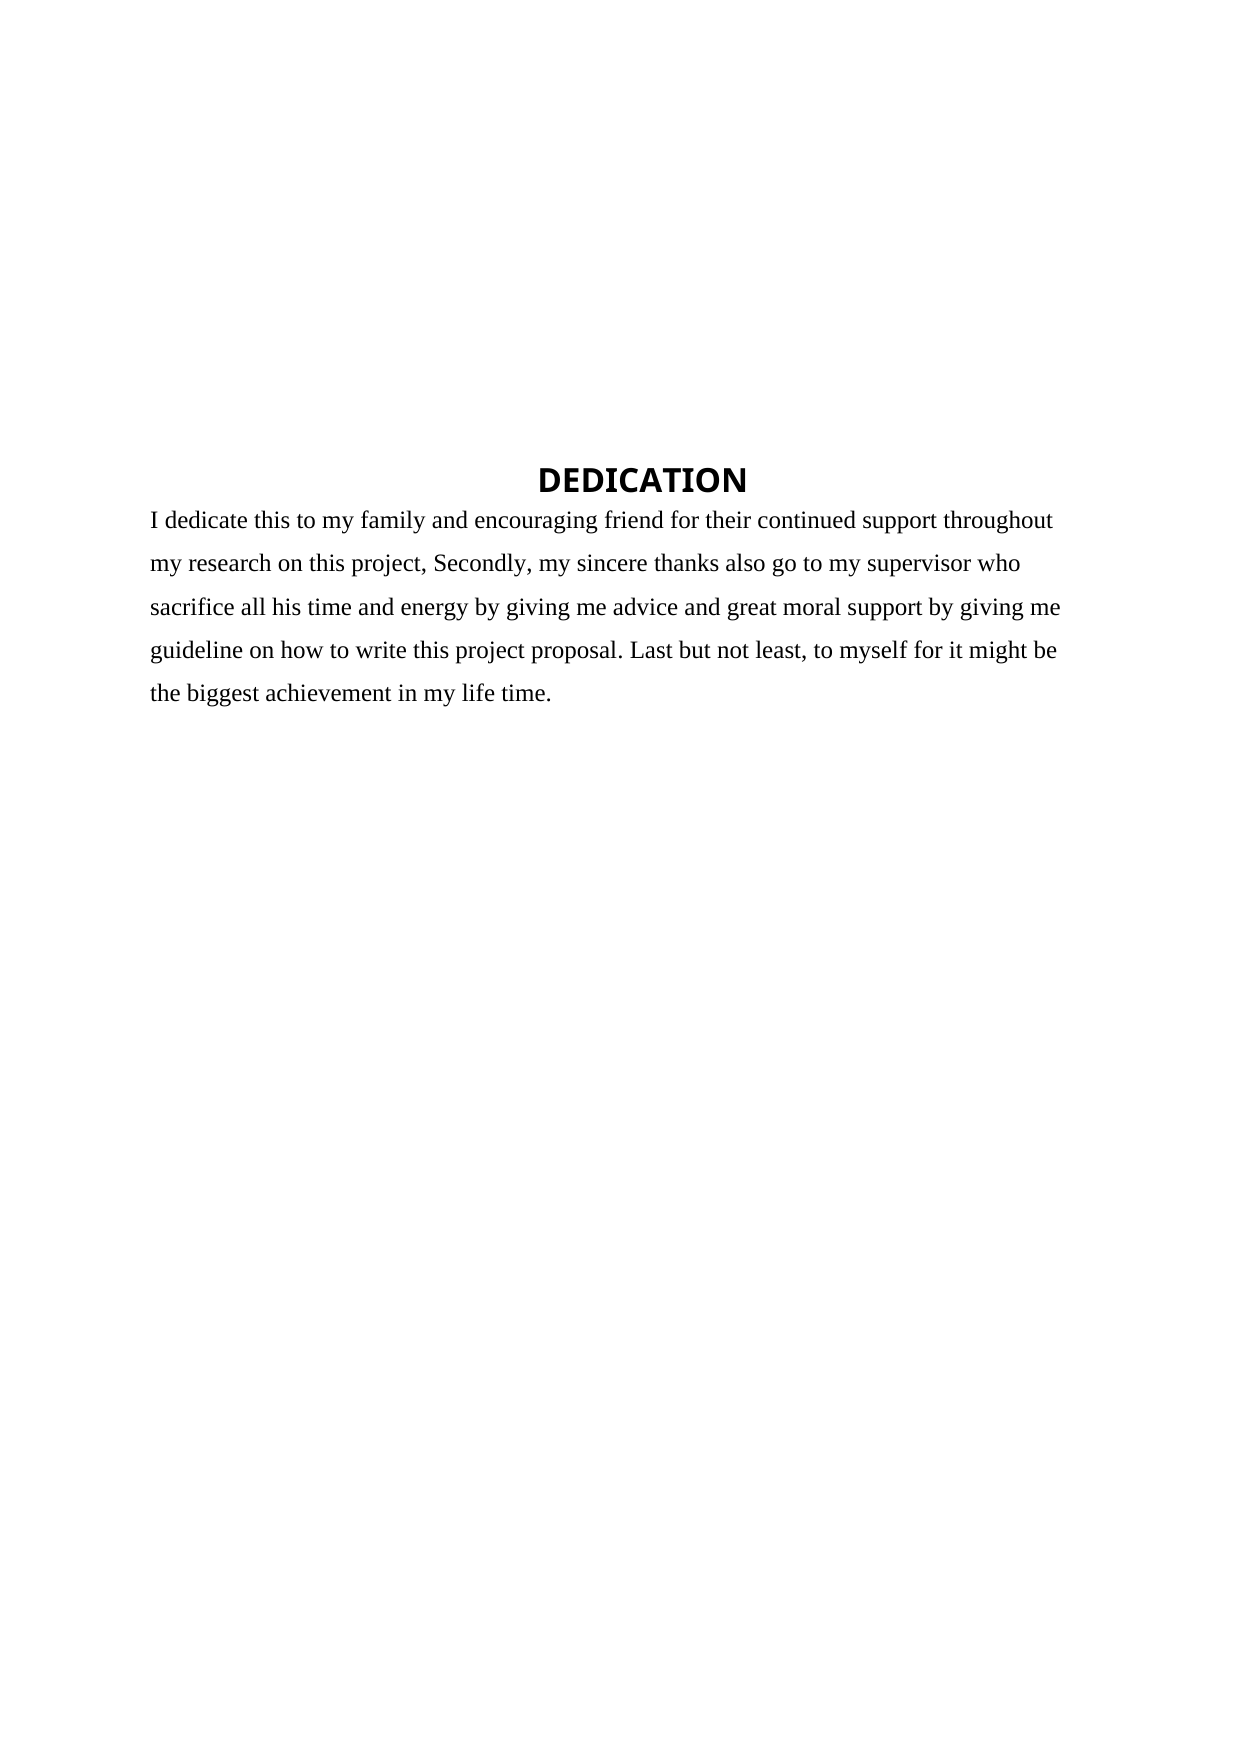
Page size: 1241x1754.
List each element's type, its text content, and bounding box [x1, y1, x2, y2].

text I dedicate this to my family and encouraging friend for their continued support throughout my research on this project, Secondly, my sincere thanks also go to my supervisor who sacrifice all his time and energy by giving me advice and great moral support by giving me guideline on how to write this project proposal. Last but not least, to myself for it might be the biggest achievement in my life time. [150, 505, 1090, 707]
subtitle DEDICATION [195, 457, 1090, 503]
